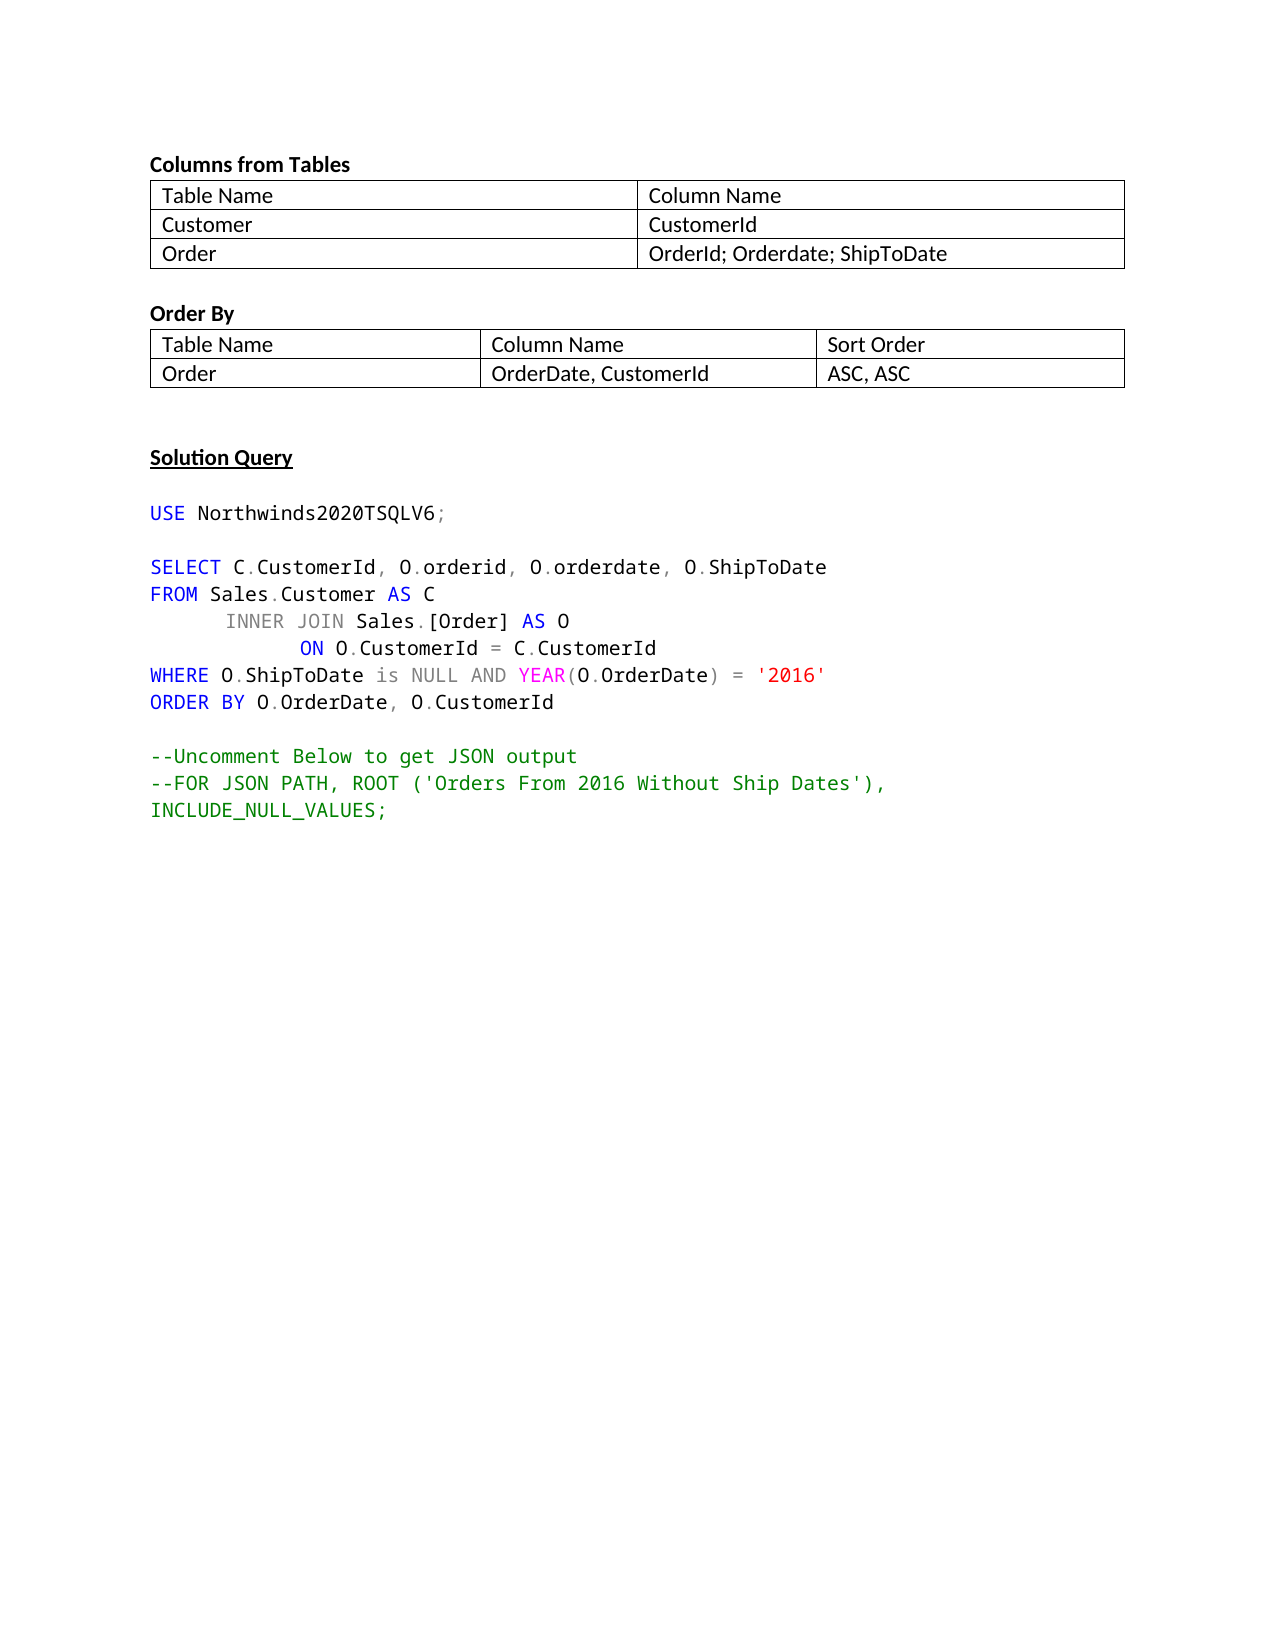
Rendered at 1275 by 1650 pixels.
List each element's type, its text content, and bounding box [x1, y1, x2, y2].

text WHERE O.ShipToDate is NULL AND YEAR(O.OrderDate) = '2016' [150, 661, 1125, 688]
table_cell CustomerId [638, 210, 1124, 238]
table_header Table Name [151, 330, 480, 358]
text ON O.CustomerId = C.CustomerId [150, 634, 1125, 661]
table_header Column Name [638, 181, 1124, 209]
text ORDER BY O.OrderDate, O.CustomerId [150, 688, 1125, 715]
table_cell Order [151, 239, 637, 267]
text USE Northwinds2020TSQLV6; [150, 499, 1125, 526]
text --FOR JSON PATH, ROOT ('Orders From 2016 Without Ship Dates'), INCLUDE_NULL_VALUES; [150, 769, 1125, 823]
text SELECT C.CustomerId, O.orderid, O.orderdate, O.ShipToDate [150, 553, 1125, 580]
text INNER JOIN Sales.[Order] AS O [150, 607, 1125, 634]
table_header Sort Order [817, 330, 1124, 358]
table_cell ASC, ASC [817, 359, 1124, 387]
table_header Column Name [481, 330, 816, 358]
text Order By [150, 299, 1125, 327]
table_cell Order [151, 359, 480, 387]
table_cell OrderDate, CustomerId [481, 359, 816, 387]
text --Uncomment Below to get JSON output [150, 742, 1125, 769]
text Solution Query [150, 443, 1125, 471]
table_cell OrderId; Orderdate; ShipToDate [638, 239, 1124, 267]
text Columns from Tables [150, 150, 1125, 178]
text FROM Sales.Customer AS C [150, 580, 1125, 607]
table_header Table Name [151, 181, 637, 209]
table_cell Customer [151, 210, 637, 238]
